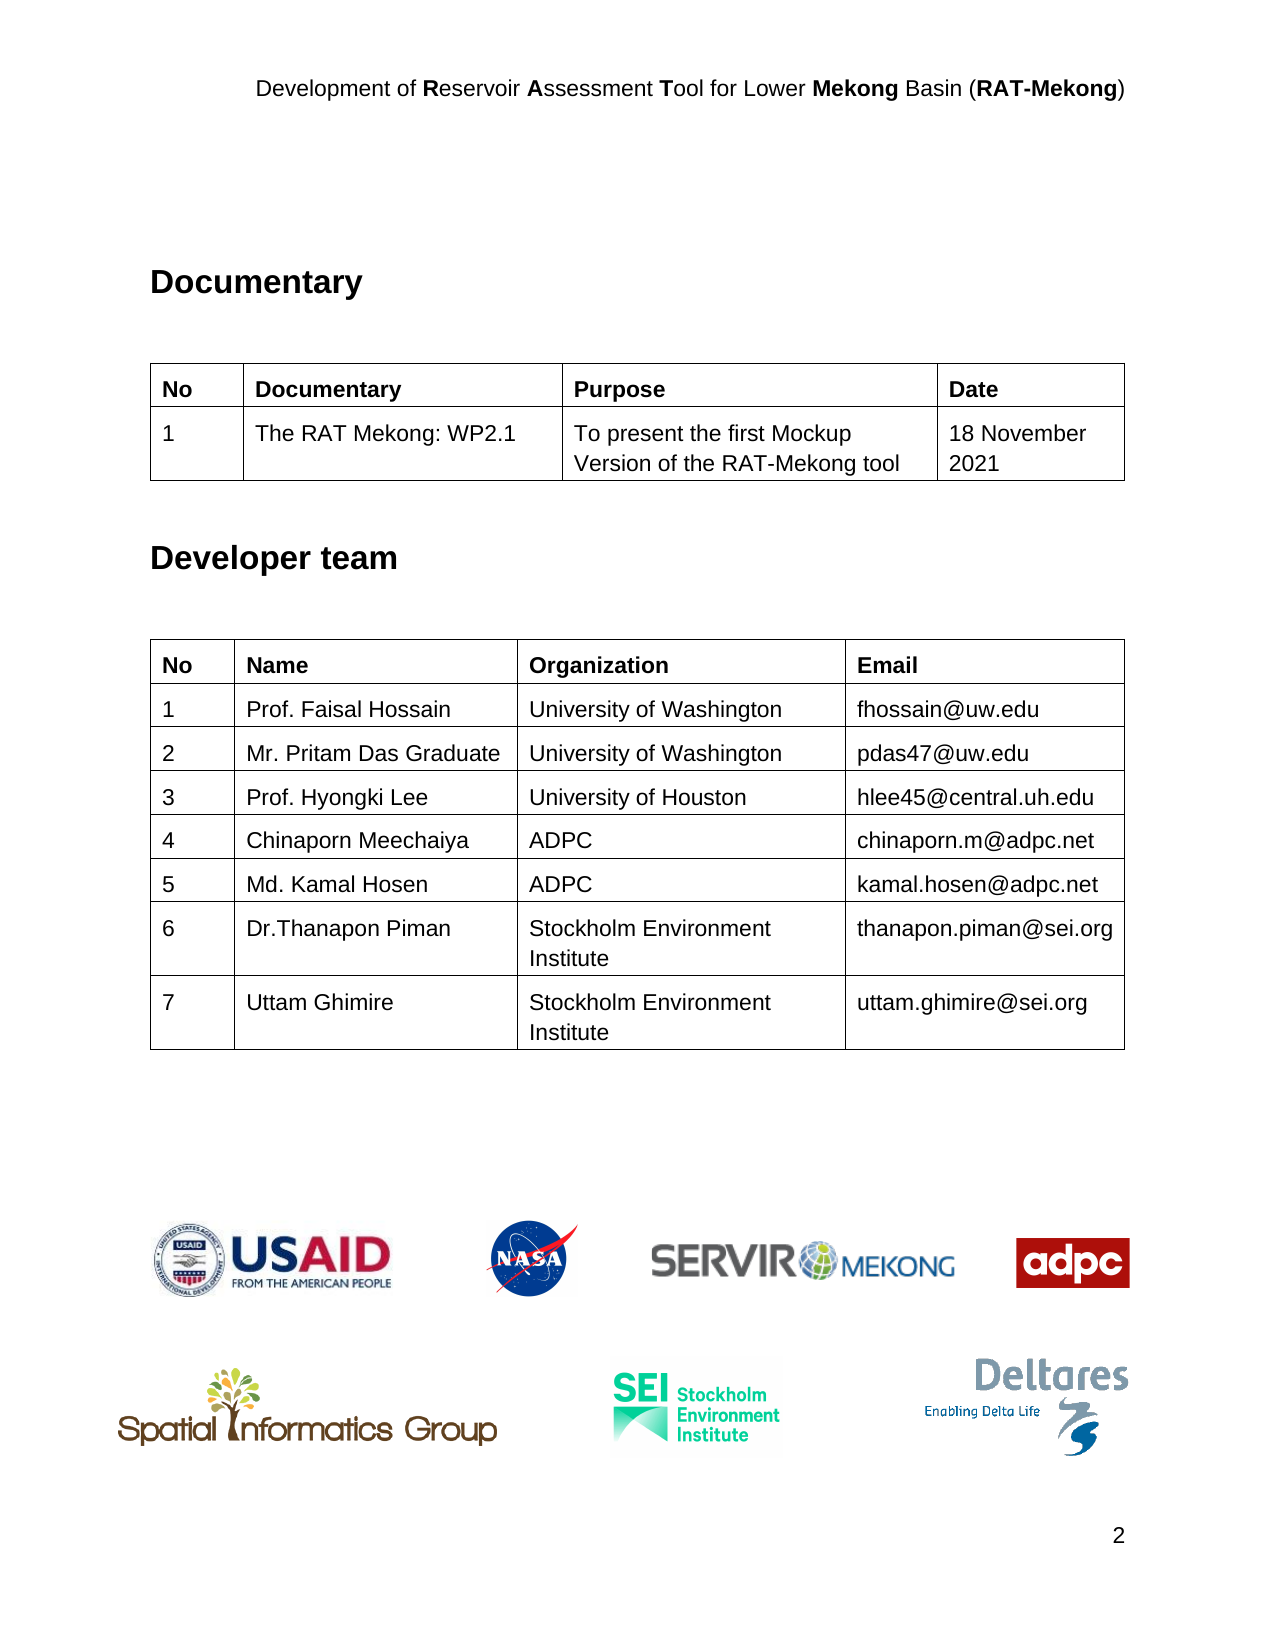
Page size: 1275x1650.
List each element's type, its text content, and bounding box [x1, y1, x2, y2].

table_cell Mr. Pritam Das Graduate [235, 727, 517, 770]
table_cell uttam.ghimire@sei.org [846, 976, 1124, 1049]
table_cell ADPC [518, 815, 845, 857]
table_cell Dr.Thanapon Piman [235, 902, 517, 975]
table_header Organization [518, 640, 845, 682]
table_cell Prof. Hyongki Lee [235, 771, 517, 814]
table_header Name [235, 640, 517, 682]
text Documentary [150, 262, 1125, 300]
table_cell Stockholm Environment Institute [518, 976, 845, 1049]
table_header Purpose [563, 364, 937, 406]
table_cell fhossain@uw.edu [846, 684, 1124, 726]
table_cell The RAT Mekong: WP2.1 [244, 407, 562, 480]
table_header Date [938, 364, 1124, 406]
picture [150, 1220, 394, 1297]
table_cell Chinaporn Meechaiya [235, 815, 517, 857]
table_cell 5 [151, 859, 234, 901]
picture [896, 1328, 1157, 1486]
table_cell University of Washington [518, 684, 845, 726]
table_cell Md. Kamal Hosen [235, 859, 517, 901]
table_header Documentary [244, 364, 562, 406]
picture [651, 1241, 957, 1280]
table_cell 7 [151, 976, 234, 1049]
table_cell University of Washington [518, 727, 845, 770]
table_cell pdas47@uw.edu [846, 727, 1124, 770]
table_cell To present the first Mockup Version of the RAT-Mekong tool [563, 407, 937, 480]
table_cell chinaporn.m@adpc.net [846, 815, 1124, 857]
table_header Email [846, 640, 1124, 682]
table_cell thanapon.piman@sei.org [846, 902, 1124, 975]
picture [1016, 1238, 1130, 1288]
table_cell ADPC [518, 859, 845, 901]
table_cell 3 [151, 771, 234, 814]
table_cell Prof. Faisal Hossain [235, 684, 517, 726]
table_cell University of Houston [518, 771, 845, 814]
text Developer team [150, 538, 1125, 576]
table_cell Stockholm Environment Institute [518, 902, 845, 975]
picture [486, 1220, 578, 1297]
picture [610, 1356, 783, 1458]
table_cell 6 [151, 902, 234, 975]
table_cell 18 November 2021 [938, 407, 1124, 480]
table_cell Uttam Ghimire [235, 976, 517, 1049]
table_header No [151, 364, 243, 406]
picture [118, 1368, 497, 1446]
table_cell 4 [151, 815, 234, 857]
table_cell hlee45@central.uh.edu [846, 771, 1124, 814]
table_cell 1 [151, 407, 243, 480]
table_cell 2 [151, 727, 234, 770]
table_header No [151, 640, 234, 682]
table_cell kamal.hosen@adpc.net [846, 859, 1124, 901]
table_cell 1 [151, 684, 234, 726]
